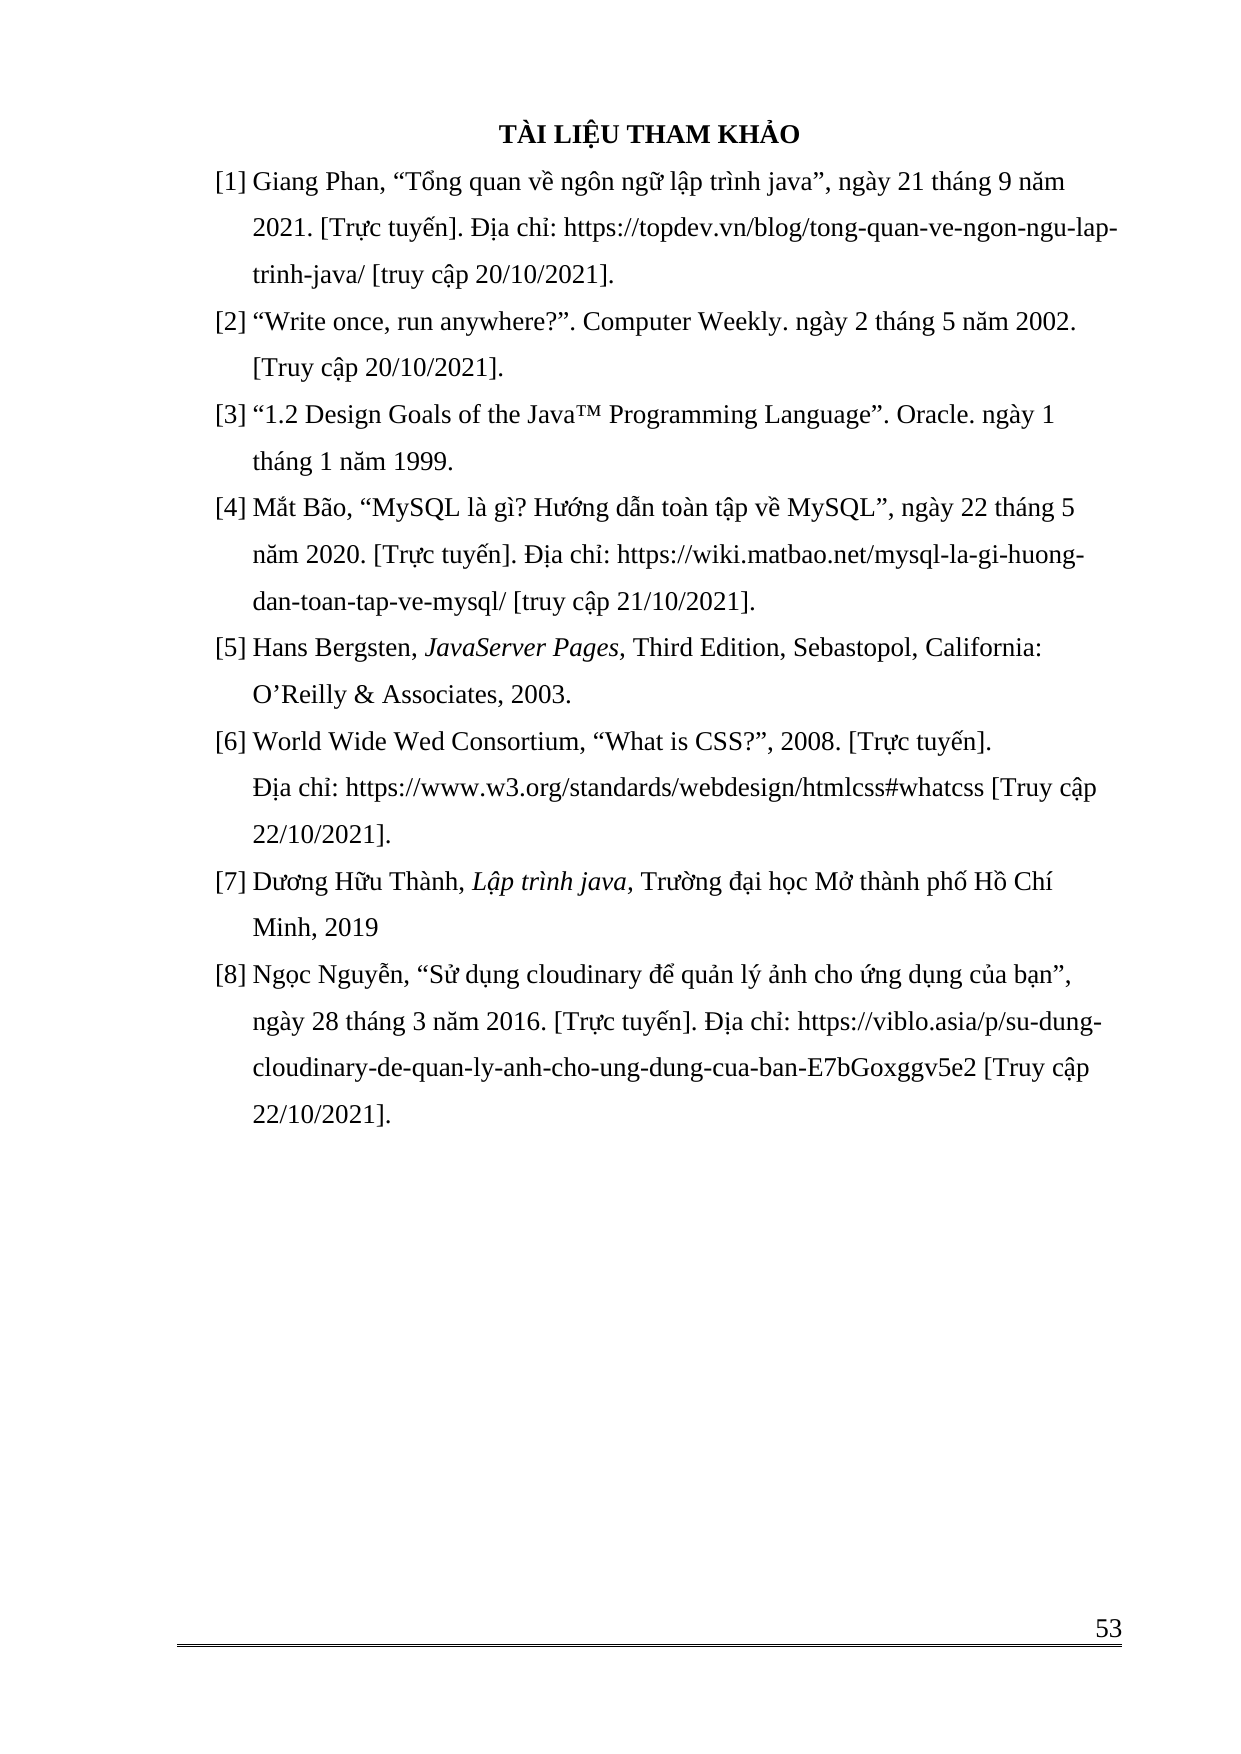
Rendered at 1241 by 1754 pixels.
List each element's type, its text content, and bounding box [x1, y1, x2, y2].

list Giang Phan, “Tổng quan về ngôn ngữ lập trình java”, ngày 21 tháng 9 năm 2021. [Trực tuyến]. Địa chỉ: https://topdev.vn/blog/tong-quan-ve-ngon-ngu-lap-trinh-java/ [truy cập 20/10/2021]. [215, 165, 1122, 289]
list World Wide Wed Consortium, “What is CSS?”, 2008. [Trực tuyến]. Địa chỉ: https://www.w3.org/standards/webdesign/htmlcss#whatcss [Truy cập 22/10/2021]. [215, 725, 1122, 849]
text TÀI LIỆU THAM KHẢO [177, 118, 1122, 149]
list Ngọc Nguyễn, “Sử dụng cloudinary để quản lý ảnh cho ứng dụng của bạn”, ngày 28 tháng 3 năm 2016. [Trực tuyến]. Địa chỉ: https://viblo.asia/p/su-dung-cloudinary-de-quan-ly-anh-cho-ung-dung-cua-ban-E7bGoxggv5e2 [Truy cập 22/10/2021]. [215, 958, 1122, 1129]
list Mắt Bão, “MySQL là gì? Hướng dẫn toàn tập về MySQL”, ngày 22 tháng 5 năm 2020. [Trực tuyến]. Địa chỉ: https://wiki.matbao.net/mysql-la-gi-huong-dan-toan-tap-ve-mysql/ [truy cập 21/10/2021]. [215, 491, 1122, 616]
list “Write once, run anywhere?”. Computer Weekly. ngày 2 tháng 5 năm 2002. [Truy cập 20/10/2021]. [215, 305, 1122, 383]
list “1.2 Design Goals of the Java™ Programming Language”. Oracle. ngày 1 tháng 1 năm 1999. [215, 398, 1122, 476]
list Hans Bergsten, JavaServer Pages, Third Edition, Sebastopol, California: O’Reilly & Associates, 2003. [215, 631, 1122, 709]
list Dương Hữu Thành, Lập trình java, Trường đại học Mở thành phố Hồ Chí Minh, 2019 [215, 865, 1122, 943]
